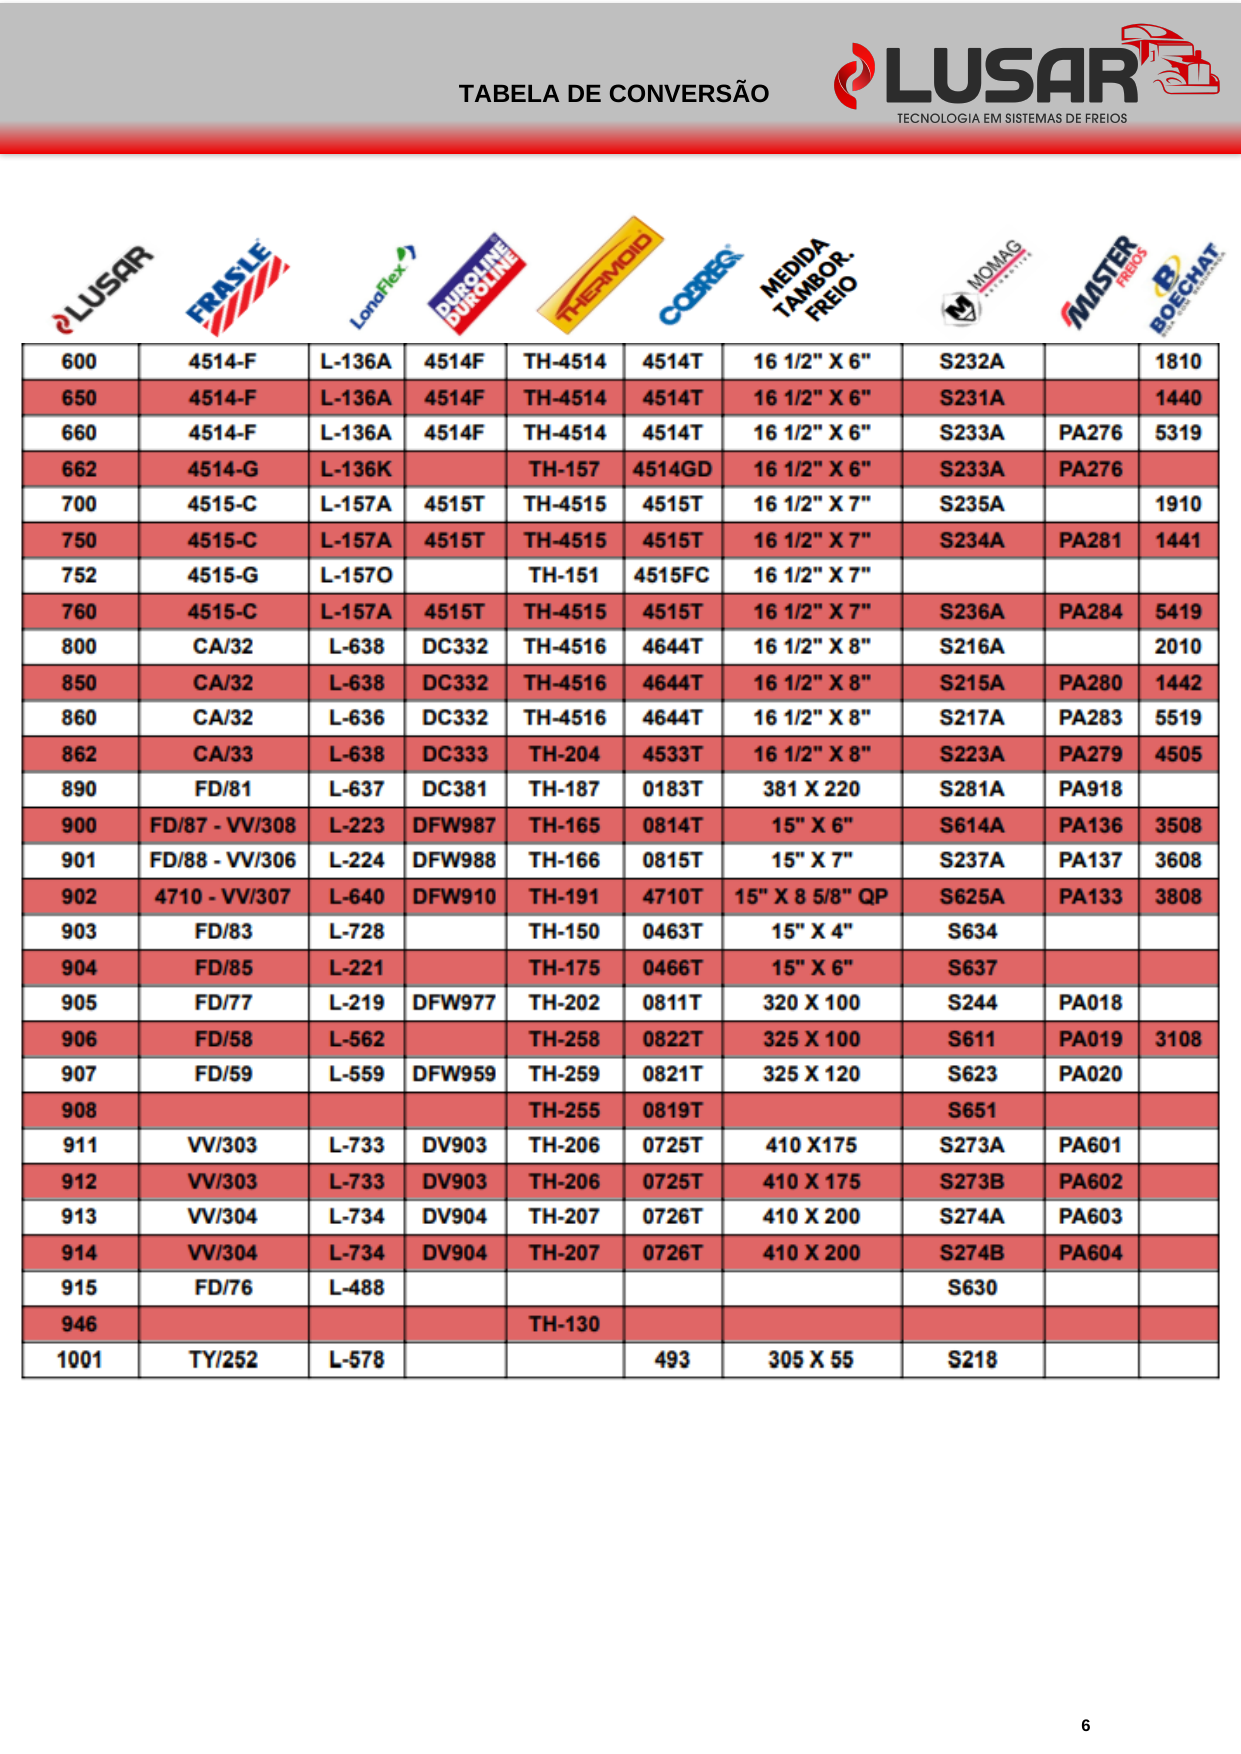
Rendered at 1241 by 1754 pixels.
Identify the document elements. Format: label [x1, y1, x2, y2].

picture [834, 14, 1231, 123]
picture [16, 343, 1224, 1383]
picture [25, 205, 1241, 341]
